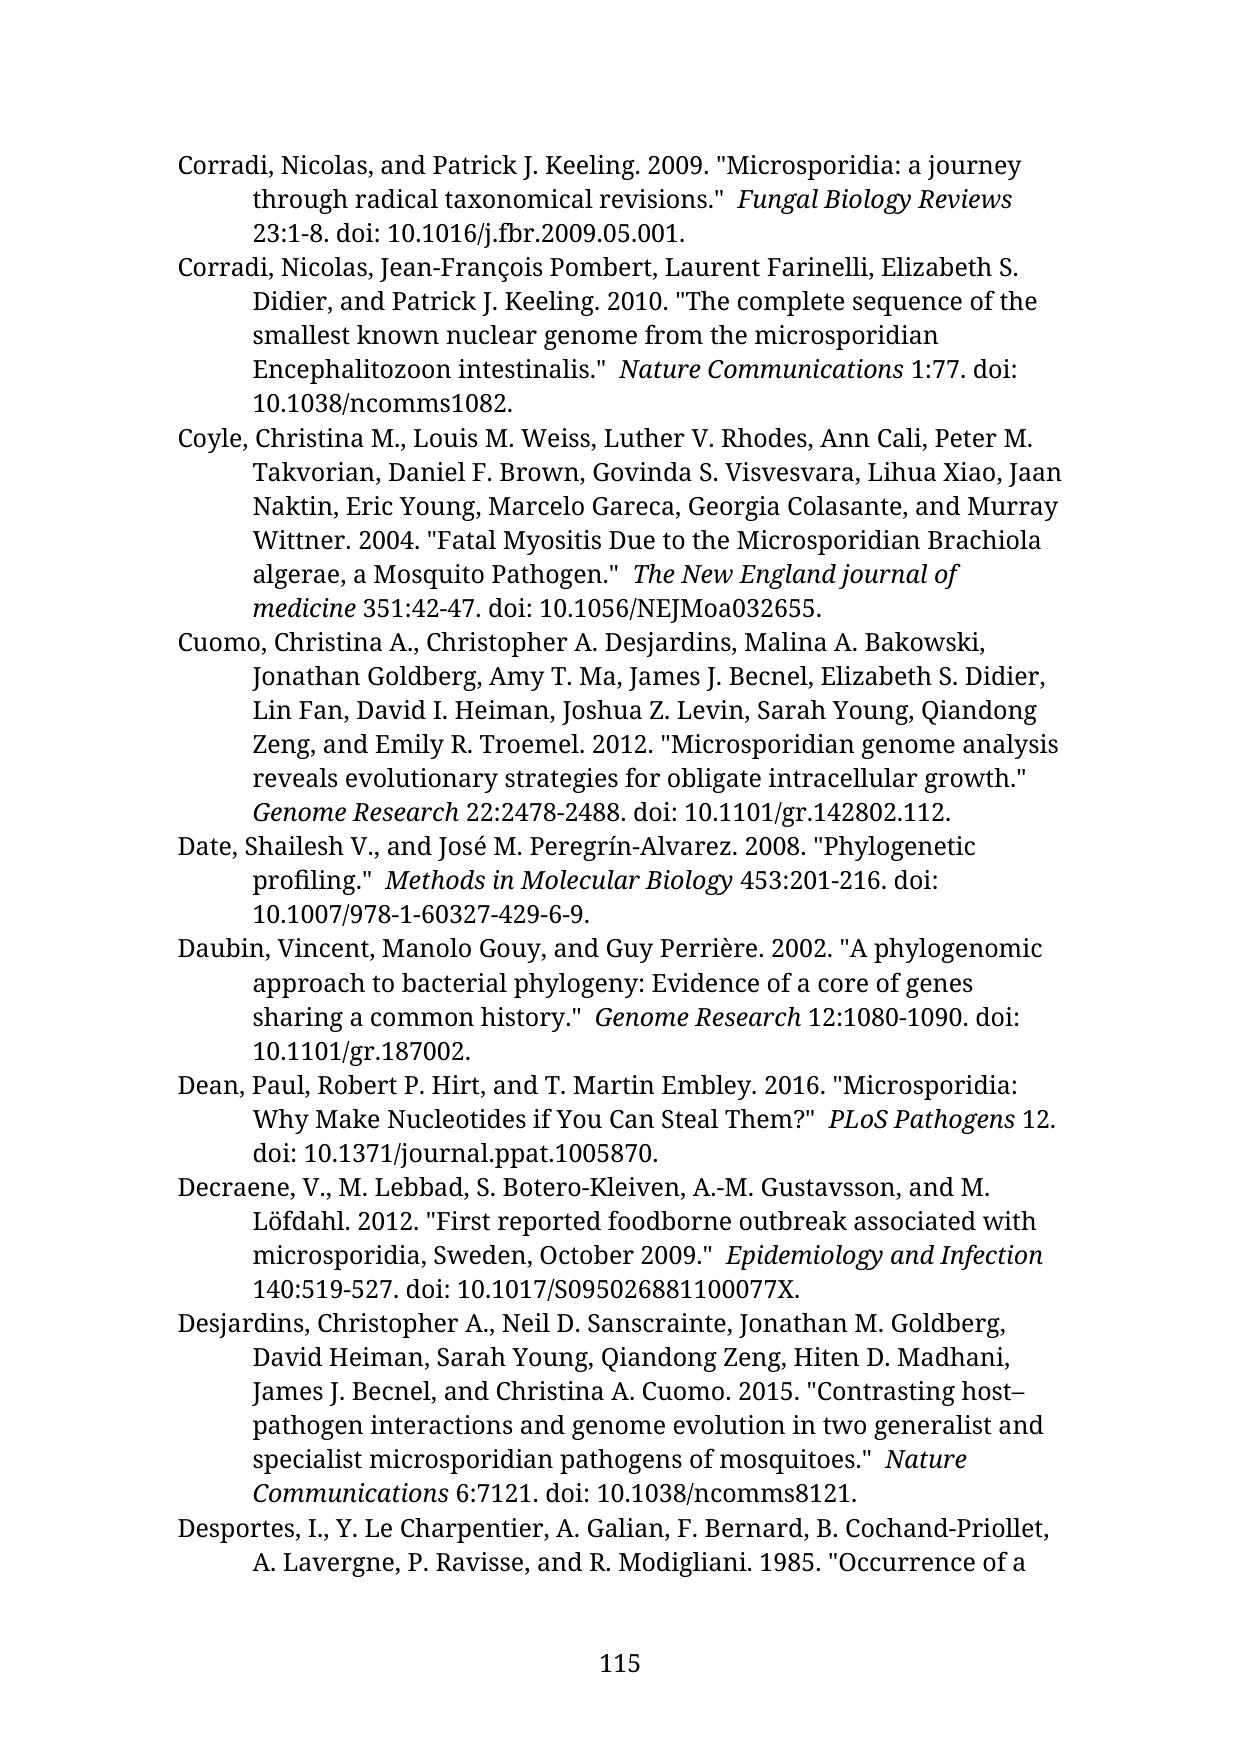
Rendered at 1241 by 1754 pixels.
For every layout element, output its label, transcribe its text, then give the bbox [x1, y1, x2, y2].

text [177, 1510, 1063, 1578]
text Corradi, Nicolas, and Patrick J. Keeling. 2009. "Microsporidia: a journey through radical taxonomical revisions." Fungal Biology Reviews 23:1-8. doi: 10.1016/j.fbr.2009.05.001. [177, 148, 1063, 250]
text Daubin, Vincent, Manolo Gouy, and Guy Perrière. 2002. "A phylogenomic approach to bacterial phylogeny: Evidence of a core of genes sharing a common history." Genome Research 12:1080-1090. doi: 10.1101/gr.187002. [177, 931, 1063, 1067]
text Decraene, V., M. Lebbad, S. Botero-Kleiven, A.-M. Gustavsson, and M. Löfdahl. 2012. "First reported foodborne outbreak associated with microsporidia, Sweden, October 2009." Epidemiology and Infection 140:519-527. doi: 10.1017/S095026881100077X. [177, 1169, 1063, 1306]
text Corradi, Nicolas, Jean-François Pombert, Laurent Farinelli, Elizabeth S. Didier, and Patrick J. Keeling. 2010. "The complete sequence of the smallest known nuclear genome from the microsporidian Encephalitozoon intestinalis." Nature Communications 1:77. doi: 10.1038/ncomms1082. [177, 250, 1063, 420]
text Cuomo, Christina A., Christopher A. Desjardins, Malina A. Bakowski, Jonathan Goldberg, Amy T. Ma, James J. Becnel, Elizabeth S. Didier, Lin Fan, David I. Heiman, Joshua Z. Levin, Sarah Young, Qiandong Zeng, and Emily R. Troemel. 2012. "Microsporidian genome analysis reveals evolutionary strategies for obligate intracellular growth." Genome Research 22:2478-2488. doi: 10.1101/gr.142802.112. [177, 624, 1063, 829]
text Desjardins, Christopher A., Neil D. Sanscrainte, Jonathan M. Goldberg, David Heiman, Sarah Young, Qiandong Zeng, Hiten D. Madhani, James J. Becnel, and Christina A. Cuomo. 2015. "Contrasting host–pathogen interactions and genome evolution in two generalist and specialist microsporidian pathogens of mosquitoes." Nature Communications 6:7121. doi: 10.1038/ncomms8121. [177, 1306, 1063, 1510]
text Coyle, Christina M., Louis M. Weiss, Luther V. Rhodes, Ann Cali, Peter M. Takvorian, Daniel F. Brown, Govinda S. Visvesvara, Lihua Xiao, Jaan Naktin, Eric Young, Marcelo Gareca, Georgia Colasante, and Murray Wittner. 2004. "Fatal Myositis Due to the Microsporidian Brachiola algerae, a Mosquito Pathogen." The New England journal of medicine 351:42-47. doi: 10.1056/NEJMoa032655. [177, 420, 1063, 624]
text Dean, Paul, Robert P. Hirt, and T. Martin Embley. 2016. "Microsporidia: Why Make Nucleotides if You Can Steal Them?" PLoS Pathogens 12. doi: 10.1371/journal.ppat.1005870. [177, 1067, 1063, 1169]
text Date, Shailesh V., and José M. Peregrín-Alvarez. 2008. "Phylogenetic profiling." Methods in Molecular Biology 453:201-216. doi: 10.1007/978-1-60327-429-6-9. [177, 829, 1063, 931]
